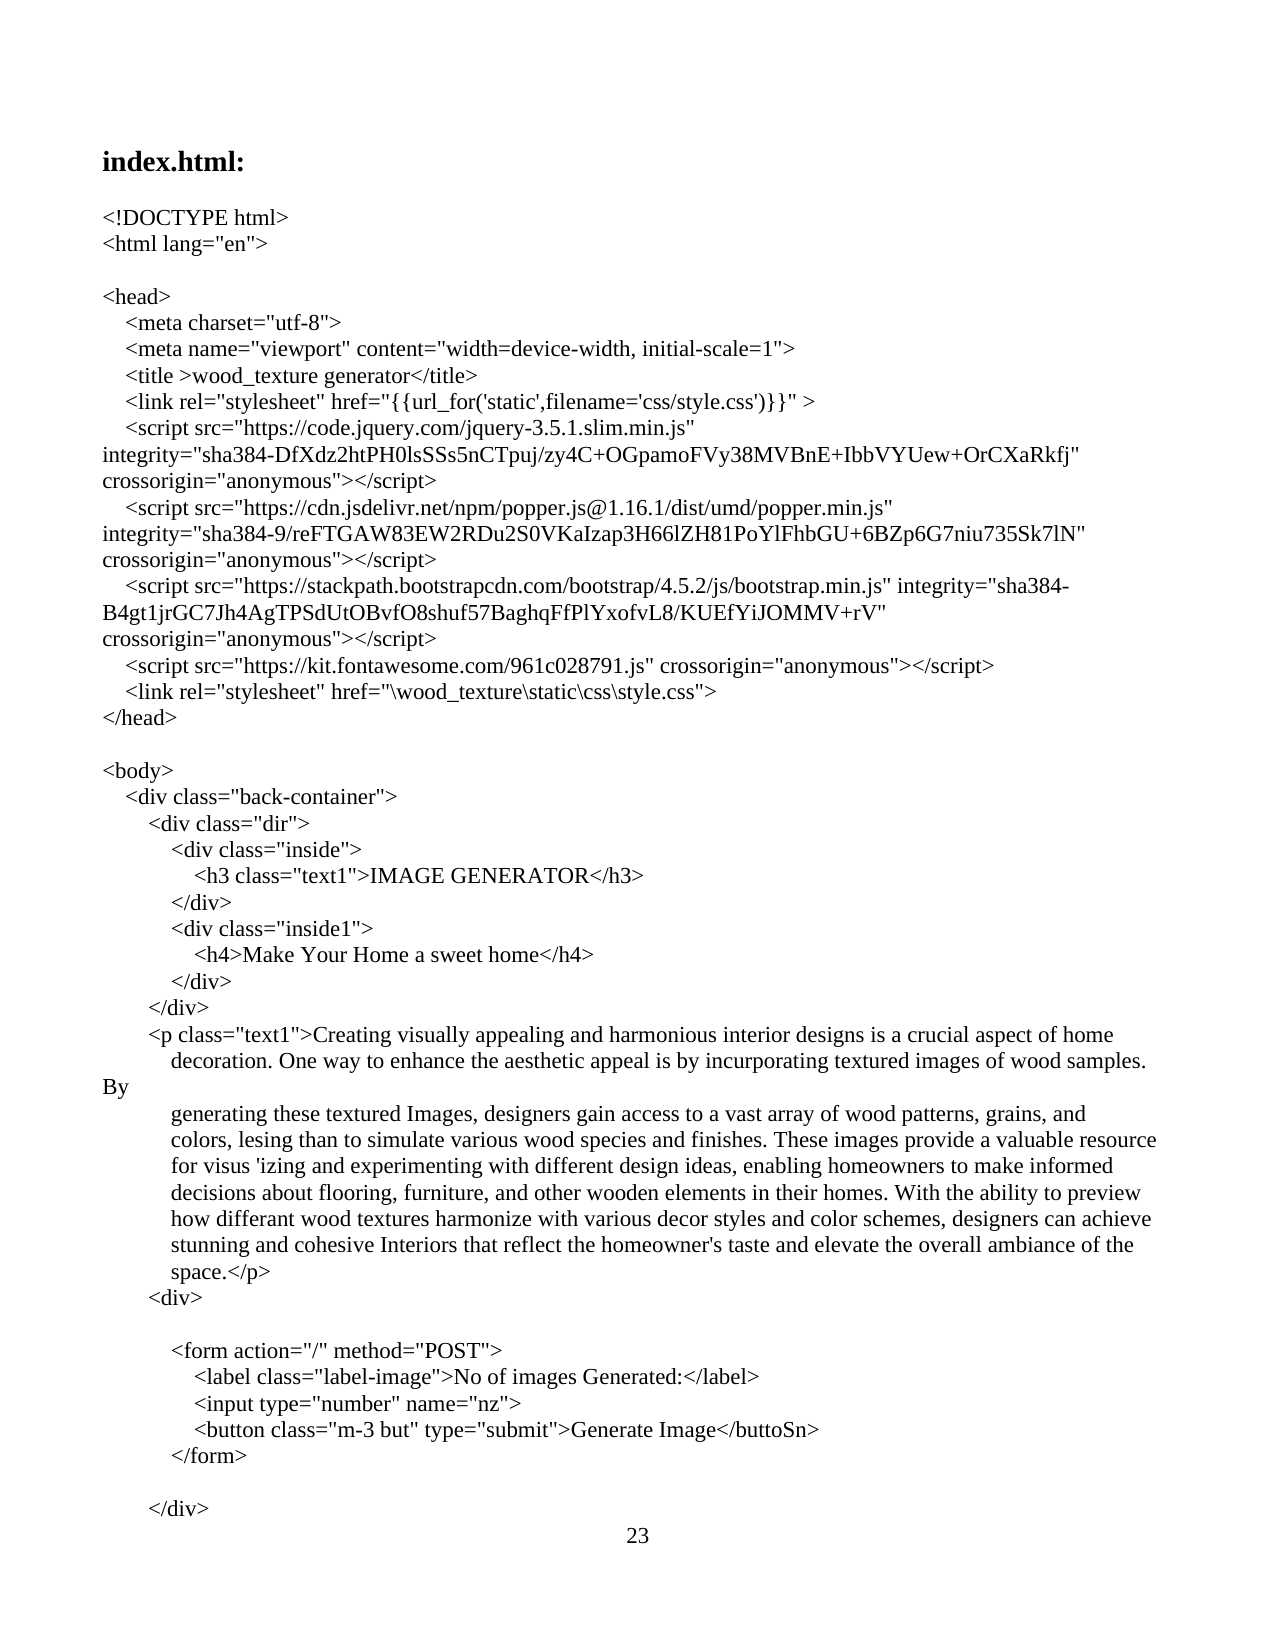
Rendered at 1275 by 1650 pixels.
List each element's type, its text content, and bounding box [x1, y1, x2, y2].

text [102, 204, 1175, 1521]
text index.html: [102, 144, 1175, 177]
